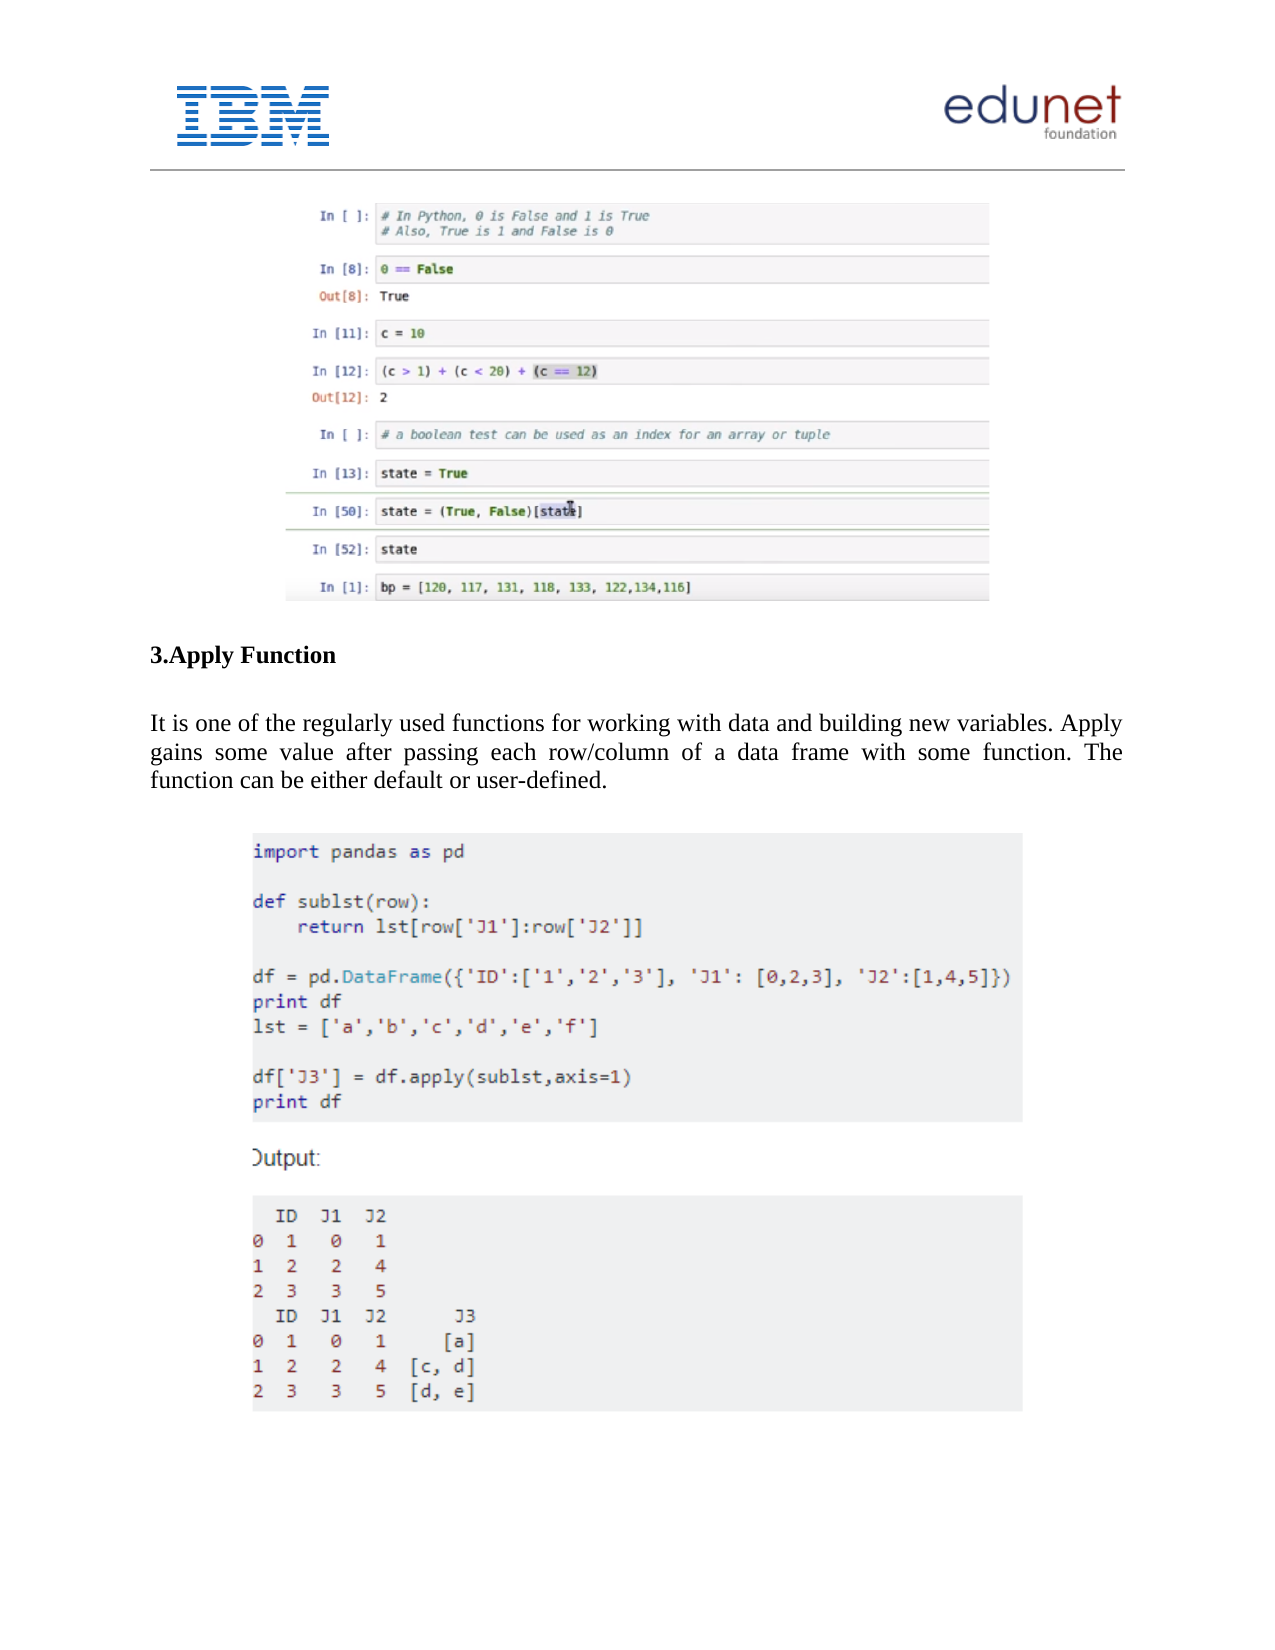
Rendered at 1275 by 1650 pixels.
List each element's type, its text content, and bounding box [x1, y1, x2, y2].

text 3.Apply Function [150, 640, 1125, 669]
picture [285, 203, 990, 601]
picture [252, 833, 1023, 1421]
text It is one of the regularly used functions for working with data and building new variables. Apply gains some value after passing each row/column of a data frame with some function. The function can be either default or user-defined. [150, 708, 1125, 794]
